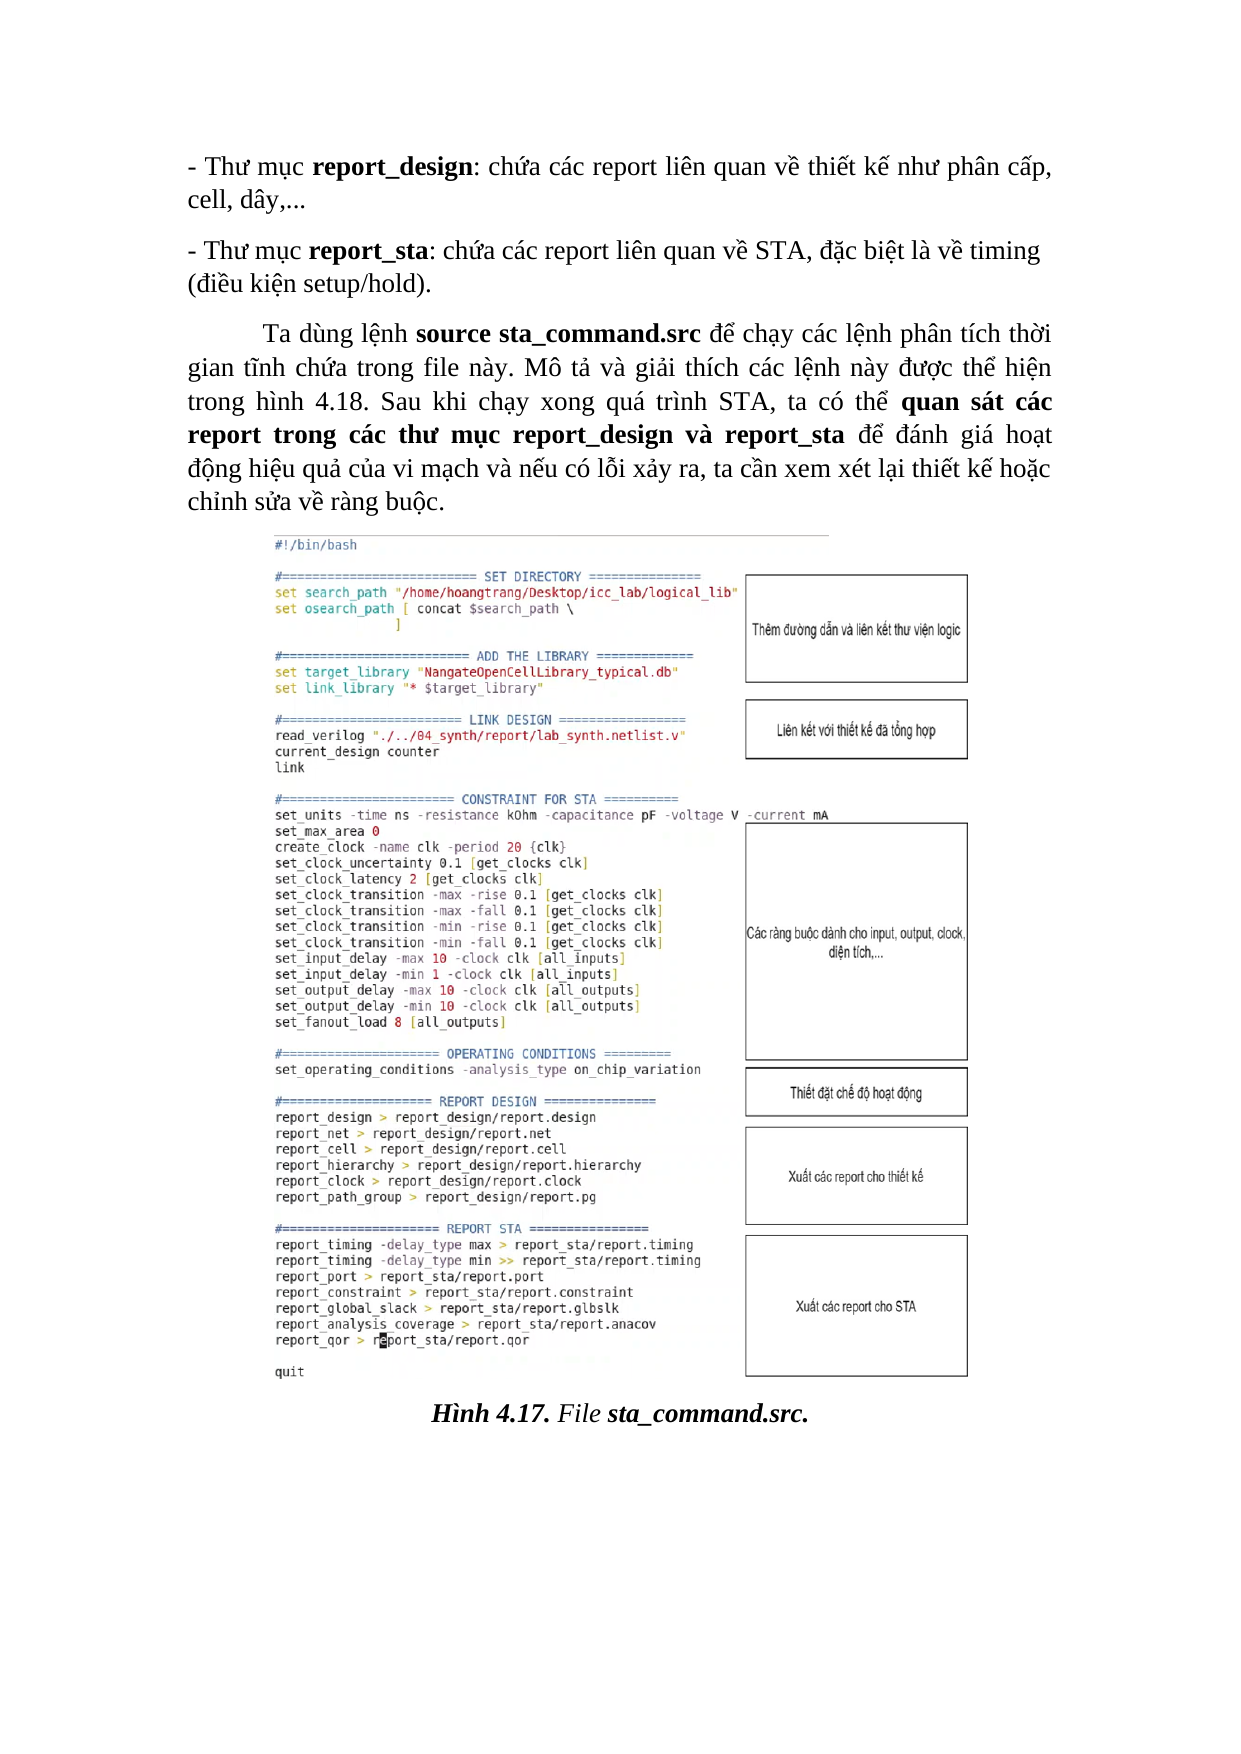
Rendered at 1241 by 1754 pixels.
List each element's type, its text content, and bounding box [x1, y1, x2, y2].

text Hình 4.17. File sta_command.src. [187, 1397, 1053, 1429]
text - Thư mục report_design: chứa các report liên quan về thiết kế như phân cấp, cell, dây,... [187, 150, 1053, 215]
text Ta dùng lệnh source sta_command.src để chạy các lệnh phân tích thời gian tĩnh chứa trong file này. Mô tả và giải thích các lệnh này được thể hiện trong hình 4.18. Sau khi chạy xong quá trình STA, ta có thể quan sát các report trong các thư mục report_design và report_sta để đánh giá hoạt động hiệu quả của vi mạch và nếu có lỗi xảy ra, ta cần xem xét lại thiết kế hoặc chỉnh sửa về ràng buộc. [187, 317, 1053, 516]
picture [268, 535, 972, 1379]
text - Thư mục report_sta: chứa các report liên quan về STA, đặc biệt là về timing (điều kiện setup/hold). [187, 234, 1053, 298]
